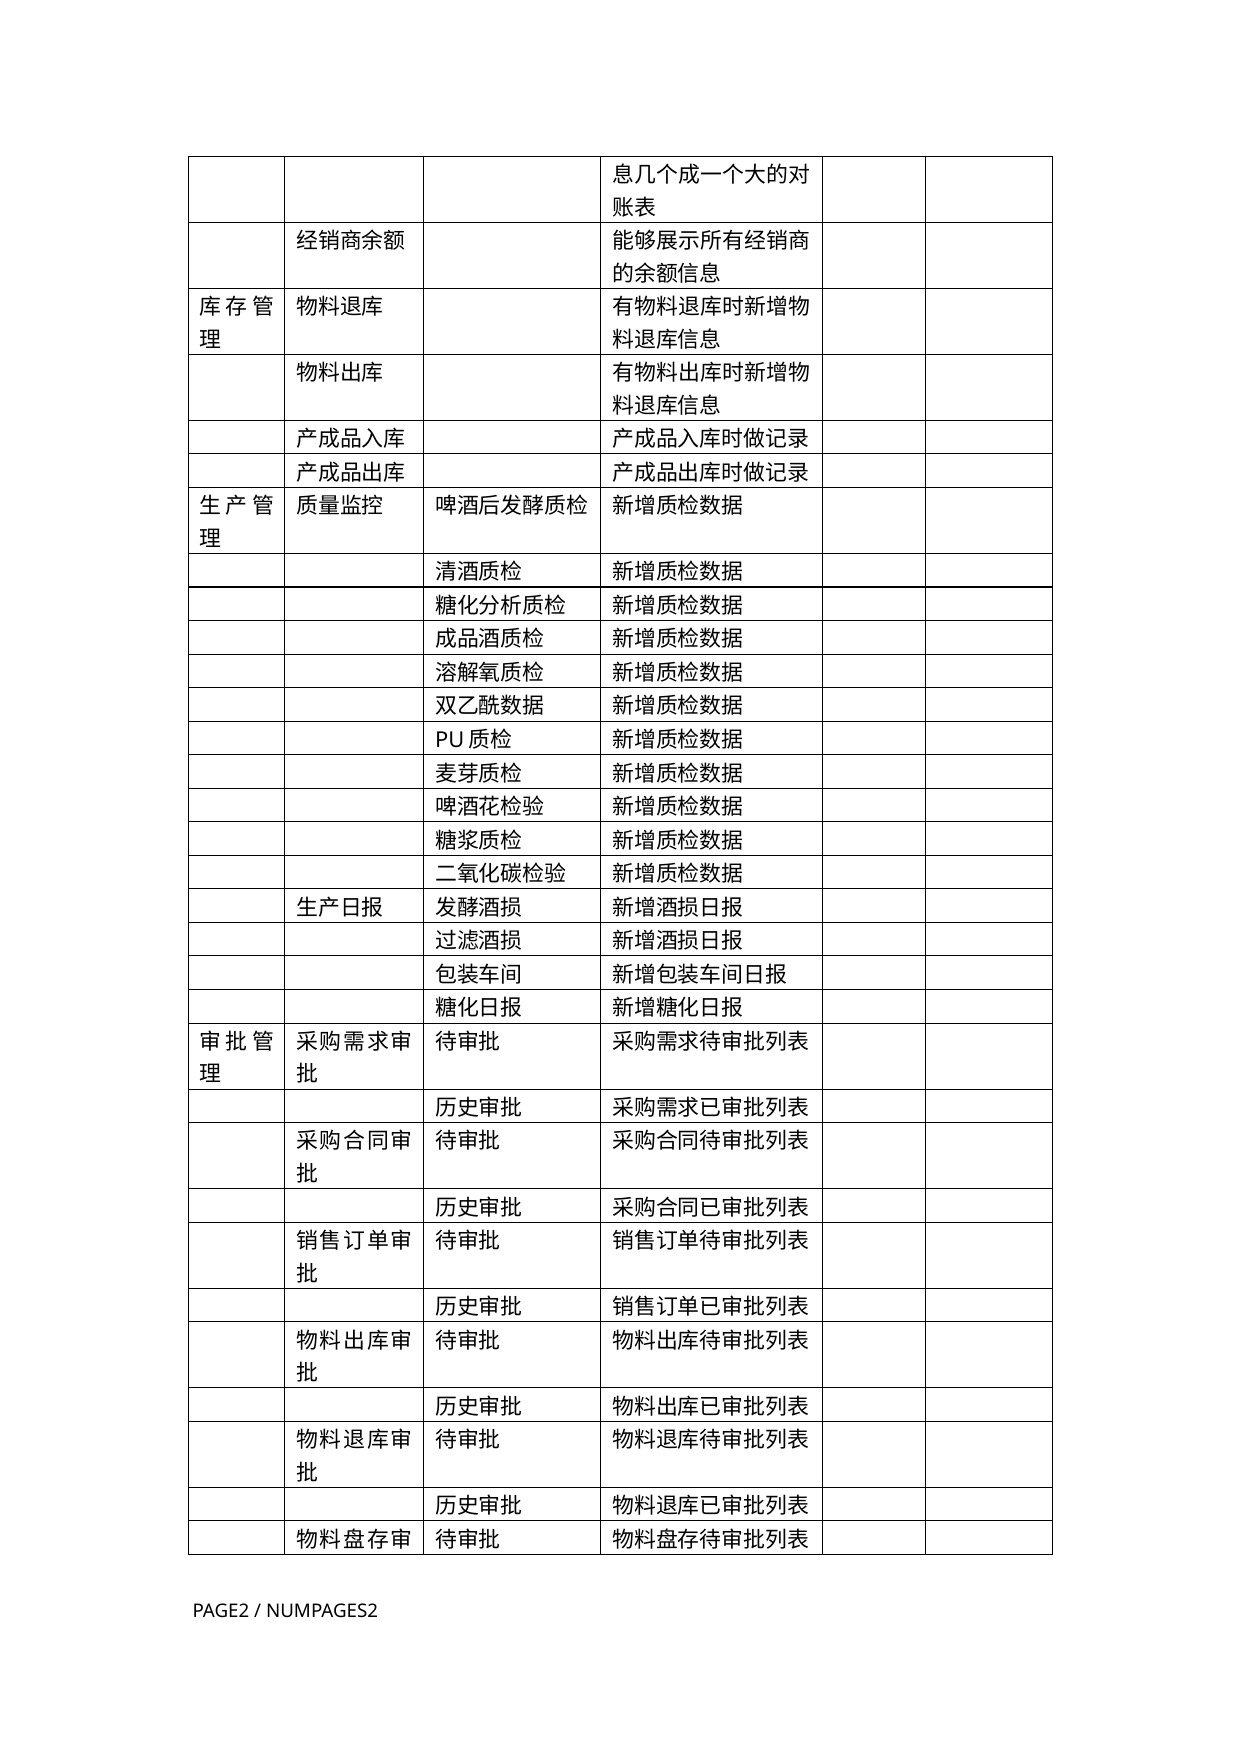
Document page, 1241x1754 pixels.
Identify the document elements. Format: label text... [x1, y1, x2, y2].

table_cell [926, 1521, 1052, 1554]
table_cell [926, 1488, 1052, 1520]
table_cell 新增质检数据 [601, 655, 822, 687]
table_cell [424, 355, 600, 420]
table_cell [189, 554, 284, 586]
table_cell 采购合同已审批列表 [601, 1189, 822, 1222]
table_cell 采购需求待审批列表 [601, 1024, 822, 1088]
table_cell 往来对账 [285, 157, 423, 222]
table_cell [823, 889, 925, 922]
table_cell [926, 789, 1052, 821]
table_cell 采购需求已审批列表 [601, 1090, 822, 1122]
table_cell [189, 722, 284, 754]
table_cell [926, 1322, 1052, 1387]
table_cell [926, 1388, 1052, 1421]
table_cell [189, 223, 284, 288]
table_cell 待审批 [424, 1223, 600, 1288]
table_cell [823, 1090, 925, 1122]
table_cell [189, 1422, 284, 1487]
table_cell [926, 722, 1052, 754]
table_cell 经销商余额 [285, 223, 423, 288]
table_cell [189, 655, 284, 687]
table_cell [926, 1422, 1052, 1487]
table_cell [926, 856, 1052, 888]
table_cell 物料出库审批 [285, 1322, 423, 1387]
table_cell 新增质检数据 [601, 554, 822, 586]
table_cell 待审批 [424, 1521, 600, 1554]
table_cell [926, 454, 1052, 487]
table_cell 物料盘存待审批列表 [601, 1521, 822, 1554]
table_cell [823, 1488, 925, 1520]
table_cell [926, 554, 1052, 586]
table_cell 包装车间 [424, 956, 600, 989]
table_cell [823, 1024, 925, 1088]
table_cell 销售订单已审批列表 [601, 1289, 822, 1321]
table_cell [285, 655, 423, 687]
table_cell 物料退库审批 [285, 1422, 423, 1487]
table_cell [189, 923, 284, 955]
table_cell [189, 1521, 284, 1554]
table_cell 麦芽质检 [424, 755, 600, 788]
table_cell [189, 688, 284, 721]
table_cell 新增质检数据 [601, 822, 822, 855]
table_cell 有物料出库时新增物料退库信息 [601, 355, 822, 420]
table_cell [823, 856, 925, 888]
table_cell [823, 990, 925, 1022]
table_cell 有物料退库时新增物料退库信息 [601, 289, 822, 354]
table_cell 新增糖化日报 [601, 990, 822, 1022]
table_cell 新增质检数据 [601, 755, 822, 788]
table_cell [601, 157, 822, 222]
table_cell 新增质检数据 [601, 856, 822, 888]
table_cell 二氧化碳检验 [424, 856, 600, 888]
table_cell [424, 454, 600, 487]
table_cell [823, 789, 925, 821]
table_cell [189, 421, 284, 453]
table_cell 新增酒损日报 [601, 889, 822, 922]
table_cell [823, 1322, 925, 1387]
table_cell [285, 554, 423, 586]
table_cell [189, 1388, 284, 1421]
table_cell 双乙酰数据 [424, 688, 600, 721]
table_cell 新增质检数据 [601, 621, 822, 653]
table_cell 物料盘存审批 [285, 1521, 423, 1554]
table_cell [823, 554, 925, 586]
table_cell [926, 1189, 1052, 1222]
table_cell [926, 488, 1052, 553]
table_cell [926, 355, 1052, 420]
table_cell [823, 956, 925, 989]
table_cell [189, 355, 284, 420]
table_cell 啤酒后发酵质检 [424, 488, 600, 553]
table_cell [189, 1123, 284, 1188]
table_cell 产成品入库 [285, 421, 423, 453]
table_cell [926, 755, 1052, 788]
table_cell [926, 822, 1052, 855]
table_cell 生产管理 [189, 488, 284, 553]
table_cell 库存管理 [189, 289, 284, 354]
table_cell 溶解氧质检 [424, 655, 600, 687]
table_cell 新增质检数据 [601, 789, 822, 821]
table_cell 销售订单审批 [285, 1223, 423, 1288]
table_cell [189, 157, 284, 222]
table_cell 糖化分析质检 [424, 588, 600, 620]
table_cell [189, 856, 284, 888]
table_cell 能够展示所有经销商的余额信息 [601, 223, 822, 288]
table_cell [823, 688, 925, 721]
table_cell [285, 588, 423, 620]
table_cell 采购合同审批 [285, 1123, 423, 1188]
table_cell 采购合同待审批列表 [601, 1123, 822, 1188]
table_cell 物料退库待审批列表 [601, 1422, 822, 1487]
table_cell 质量监控 [285, 488, 423, 553]
table_cell [926, 1090, 1052, 1122]
table_cell [926, 157, 1052, 222]
table_cell [823, 655, 925, 687]
table_cell [424, 157, 600, 222]
table_cell [926, 289, 1052, 354]
table_cell [823, 289, 925, 354]
table_cell 新增质检数据 [601, 488, 822, 553]
table_cell [285, 1090, 423, 1122]
table_cell 审批管理 [189, 1024, 284, 1088]
table_cell [285, 923, 423, 955]
table_cell [823, 1289, 925, 1321]
table_cell 物料退库 [285, 289, 423, 354]
table_cell 历史审批 [424, 1488, 600, 1520]
table_cell [285, 956, 423, 989]
table_cell [926, 923, 1052, 955]
table_cell 新增质检数据 [601, 722, 822, 754]
table_cell 新增包装车间日报 [601, 956, 822, 989]
table_cell [424, 421, 600, 453]
table_cell 新增质检数据 [601, 588, 822, 620]
table_cell [285, 755, 423, 788]
table_cell [285, 1388, 423, 1421]
table_cell [823, 157, 925, 222]
table_cell [823, 454, 925, 487]
table_cell [285, 822, 423, 855]
table_cell [926, 421, 1052, 453]
table_cell [285, 1488, 423, 1520]
table_cell [823, 1123, 925, 1188]
table_cell [823, 1422, 925, 1487]
table_cell 待审批 [424, 1322, 600, 1387]
table_cell 产成品出库 [285, 454, 423, 487]
table_cell [189, 1189, 284, 1222]
table_cell [926, 956, 1052, 989]
table_cell 啤酒花检验 [424, 789, 600, 821]
table_cell [823, 488, 925, 553]
table_cell 发酵酒损 [424, 889, 600, 922]
table_cell 清酒质检 [424, 554, 600, 586]
table_cell [926, 1123, 1052, 1188]
table_cell 待审批 [424, 1024, 600, 1088]
table_cell 成品酒质检 [424, 621, 600, 653]
table_cell [189, 1223, 284, 1288]
table_cell [424, 289, 600, 354]
table_cell [823, 223, 925, 288]
table_cell [189, 1322, 284, 1387]
table_cell [285, 722, 423, 754]
table_cell 历史审批 [424, 1388, 600, 1421]
table_cell [926, 889, 1052, 922]
table_cell 糖浆质检 [424, 822, 600, 855]
table_cell 产成品入库时做记录 [601, 421, 822, 453]
table_cell 新增酒损日报 [601, 923, 822, 955]
table_cell 物料退库已审批列表 [601, 1488, 822, 1520]
table_cell [189, 621, 284, 653]
table_cell [823, 1223, 925, 1288]
table_cell [285, 1289, 423, 1321]
table_cell 待审批 [424, 1123, 600, 1188]
table_cell [823, 1189, 925, 1222]
table_cell 过滤酒损 [424, 923, 600, 955]
table_cell 待审批 [424, 1422, 600, 1487]
table_cell 新增质检数据 [601, 688, 822, 721]
table_cell PU质检 [424, 722, 600, 754]
table_cell [424, 223, 600, 288]
table_cell [189, 889, 284, 922]
table_cell [823, 421, 925, 453]
table_cell 历史审批 [424, 1289, 600, 1321]
table_cell [926, 588, 1052, 620]
table_cell [926, 621, 1052, 653]
table_cell [926, 688, 1052, 721]
table_cell [926, 655, 1052, 687]
table_cell [926, 1289, 1052, 1321]
table_cell [189, 454, 284, 487]
table_cell [189, 1289, 284, 1321]
table_cell [823, 355, 925, 420]
table_cell [189, 755, 284, 788]
table_cell [285, 990, 423, 1022]
table_cell [189, 789, 284, 821]
table_cell [285, 789, 423, 821]
table_cell [285, 856, 423, 888]
table_cell [189, 588, 284, 620]
table_cell 生产日报 [285, 889, 423, 922]
table_cell [189, 1090, 284, 1122]
table_cell 物料出库 [285, 355, 423, 420]
table_cell [285, 688, 423, 721]
table_cell [823, 822, 925, 855]
table_cell 历史审批 [424, 1189, 600, 1222]
table_cell [823, 923, 925, 955]
table_cell [823, 722, 925, 754]
table_cell [285, 1189, 423, 1222]
table_cell 物料出库已审批列表 [601, 1388, 822, 1421]
table_cell [189, 822, 284, 855]
table_cell [823, 621, 925, 653]
table_cell [823, 588, 925, 620]
table_cell 物料出库待审批列表 [601, 1322, 822, 1387]
table_cell 销售订单待审批列表 [601, 1223, 822, 1288]
table_cell 糖化日报 [424, 990, 600, 1022]
table_cell [926, 990, 1052, 1022]
table_cell [285, 621, 423, 653]
table_cell [823, 755, 925, 788]
table_cell [926, 1024, 1052, 1088]
table_cell 历史审批 [424, 1090, 600, 1122]
table_cell [189, 1488, 284, 1520]
table_cell [189, 956, 284, 989]
table_cell [823, 1388, 925, 1421]
table_cell [926, 1223, 1052, 1288]
table_cell [823, 1521, 925, 1554]
table_cell 采购需求审批 [285, 1024, 423, 1088]
table_cell 产成品出库时做记录 [601, 454, 822, 487]
table_cell [926, 223, 1052, 288]
table_cell [189, 990, 284, 1022]
